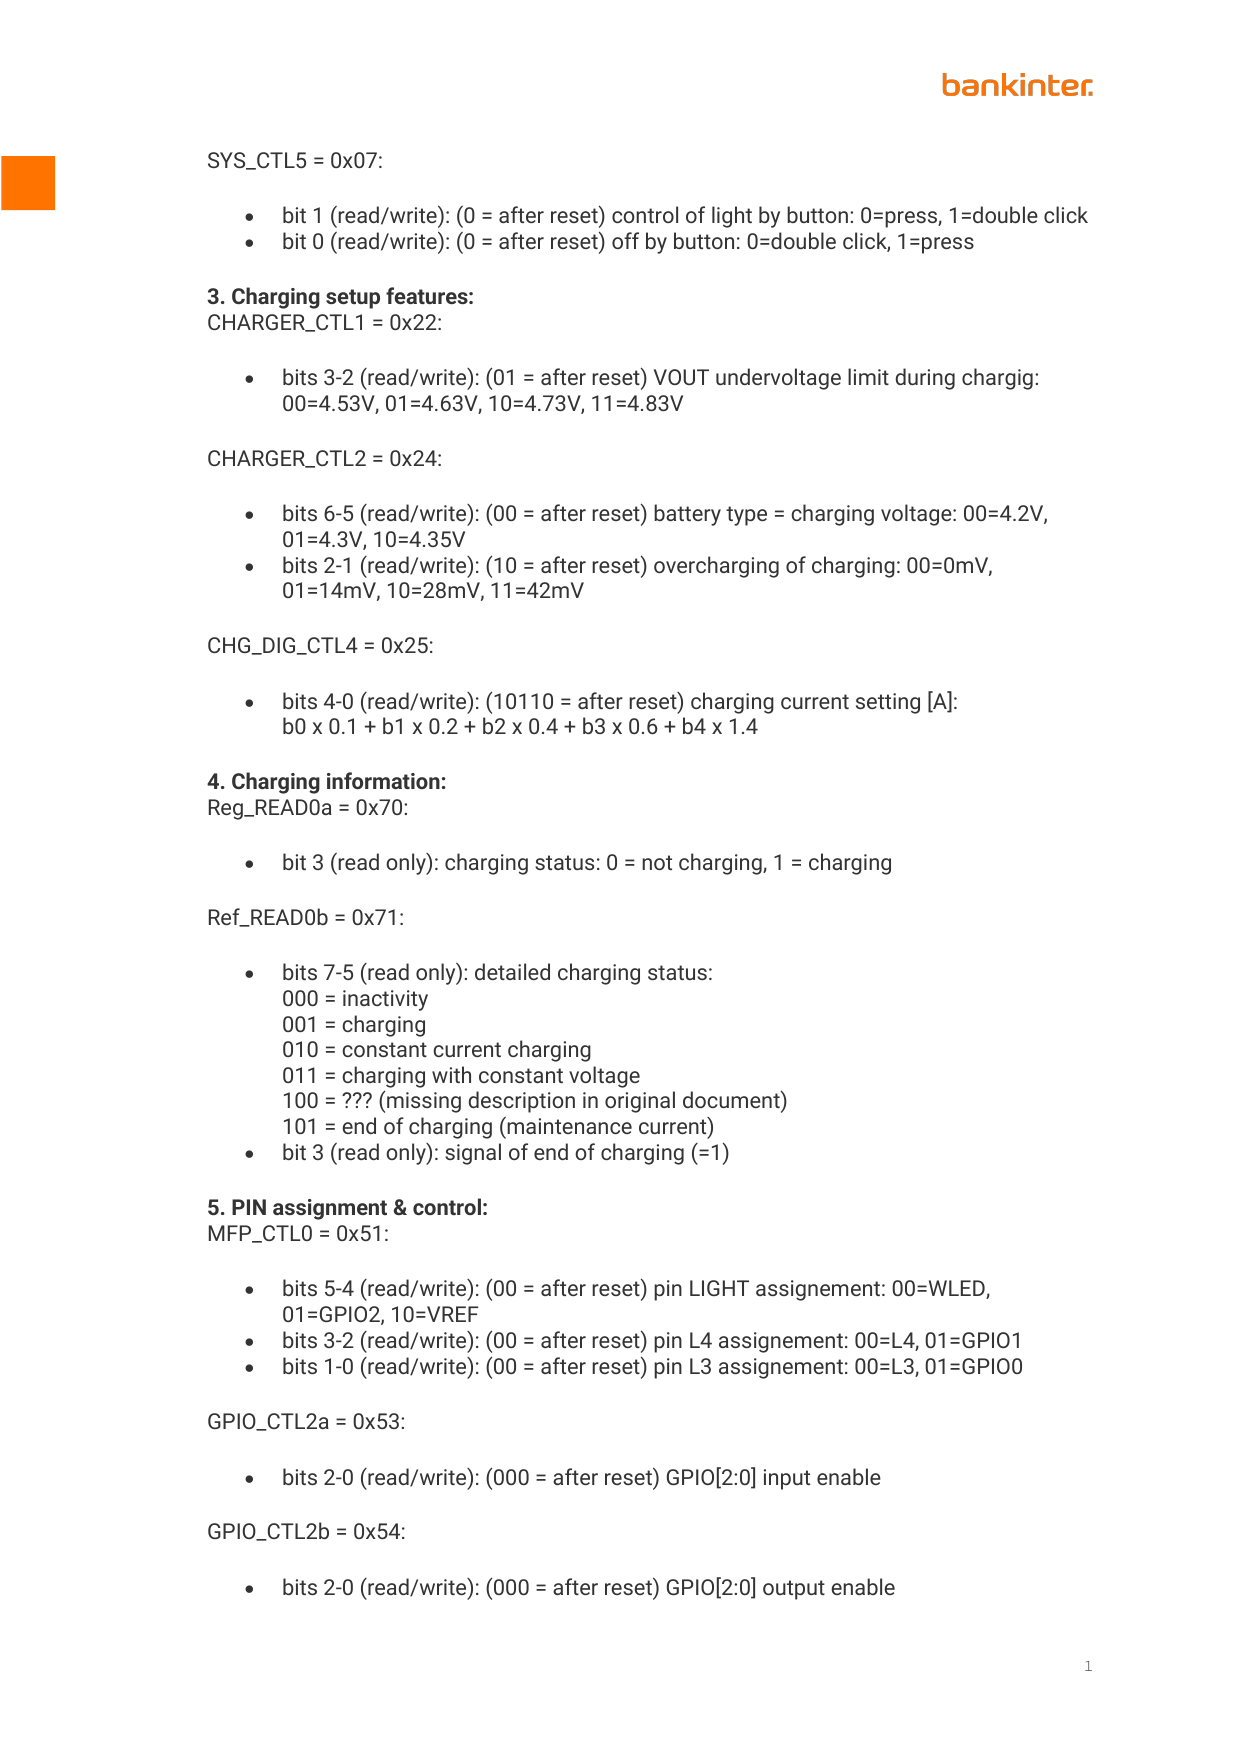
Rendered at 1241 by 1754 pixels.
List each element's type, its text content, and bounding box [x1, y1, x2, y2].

list bit 0 (read/write): (0 = after reset) off by button: 0=double click, 1=press [244, 229, 1092, 255]
text 5. PIN assignment & control: MFP_CTL0 = 0x51: [207, 1195, 1092, 1246]
list bits 2-1 (read/write): (10 = after reset) overcharging of charging: 00=0mV, 01=14mV, 10=28mV, 11=42mV [244, 552, 1092, 604]
list bits 6-5 (read/write): (00 = after reset) battery type = charging voltage: 00=4.2V, 01=4.3V, 10=4.35V [244, 500, 1092, 552]
list bits 7-5 (read only): detailed charging status: 000 = inactivity 001 = charging 010 = constant current charging 011 = charging with constant voltage 100 = ??? (missing description in original document) 101 = end of charging (maintenance current) [244, 960, 1092, 1140]
text 3. Charging setup features: CHARGER_CTL1 = 0x22: [207, 284, 1092, 335]
text GPIO_CTL2a = 0x53: [207, 1409, 1092, 1435]
list bits 3-2 (read/write): (01 = after reset) VOUT undervoltage limit during chargig: 00=4.53V, 01=4.63V, 10=4.73V, 11=4.83V [244, 364, 1092, 416]
text 4. Charging information: Reg_READ0a = 0x70: [207, 769, 1092, 820]
picture [942, 73, 1093, 96]
list bits 3-2 (read/write): (00 = after reset) pin L4 assignement: 00=L4, 01=GPIO1 [244, 1327, 1092, 1354]
text Ref_READ0b = 0x71: [207, 905, 1092, 931]
list bit 3 (read only): charging status: 0 = not charging, 1 = charging [244, 849, 1092, 876]
list bits 4-0 (read/write): (10110 = after reset) charging current setting [A]: b0 x 0.1 + b1 x 0.2 + b2 x 0.4 + b3 x 0.6 + b4 x 1.4 [244, 688, 1092, 740]
list bit 1 (read/write): (0 = after reset) control of light by button: 0=press, 1=double click [244, 202, 1092, 229]
list bits 1-0 (read/write): (00 = after reset) pin L3 assignement: 00=L3, 01=GPIO0 [244, 1354, 1092, 1380]
list bits 2-0 (read/write): (000 = after reset) GPIO[2:0] output enable [244, 1574, 1092, 1600]
text CHG_DIG_CTL4 = 0x25: [207, 633, 1092, 659]
text GPIO_CTL2b = 0x54: [207, 1519, 1092, 1545]
list bits 5-4 (read/write): (00 = after reset) pin LIGHT assignement: 00=WLED, 01=GPIO2, 10=VREF [244, 1276, 1092, 1327]
list bit 3 (read only): signal of end of charging (=1) [244, 1140, 1092, 1166]
text SYS_CTL5 = 0x07: [207, 148, 1092, 173]
text CHARGER_CTL2 = 0x24: [207, 446, 1092, 471]
list bits 2-0 (read/write): (000 = after reset) GPIO[2:0] input enable [244, 1464, 1092, 1490]
